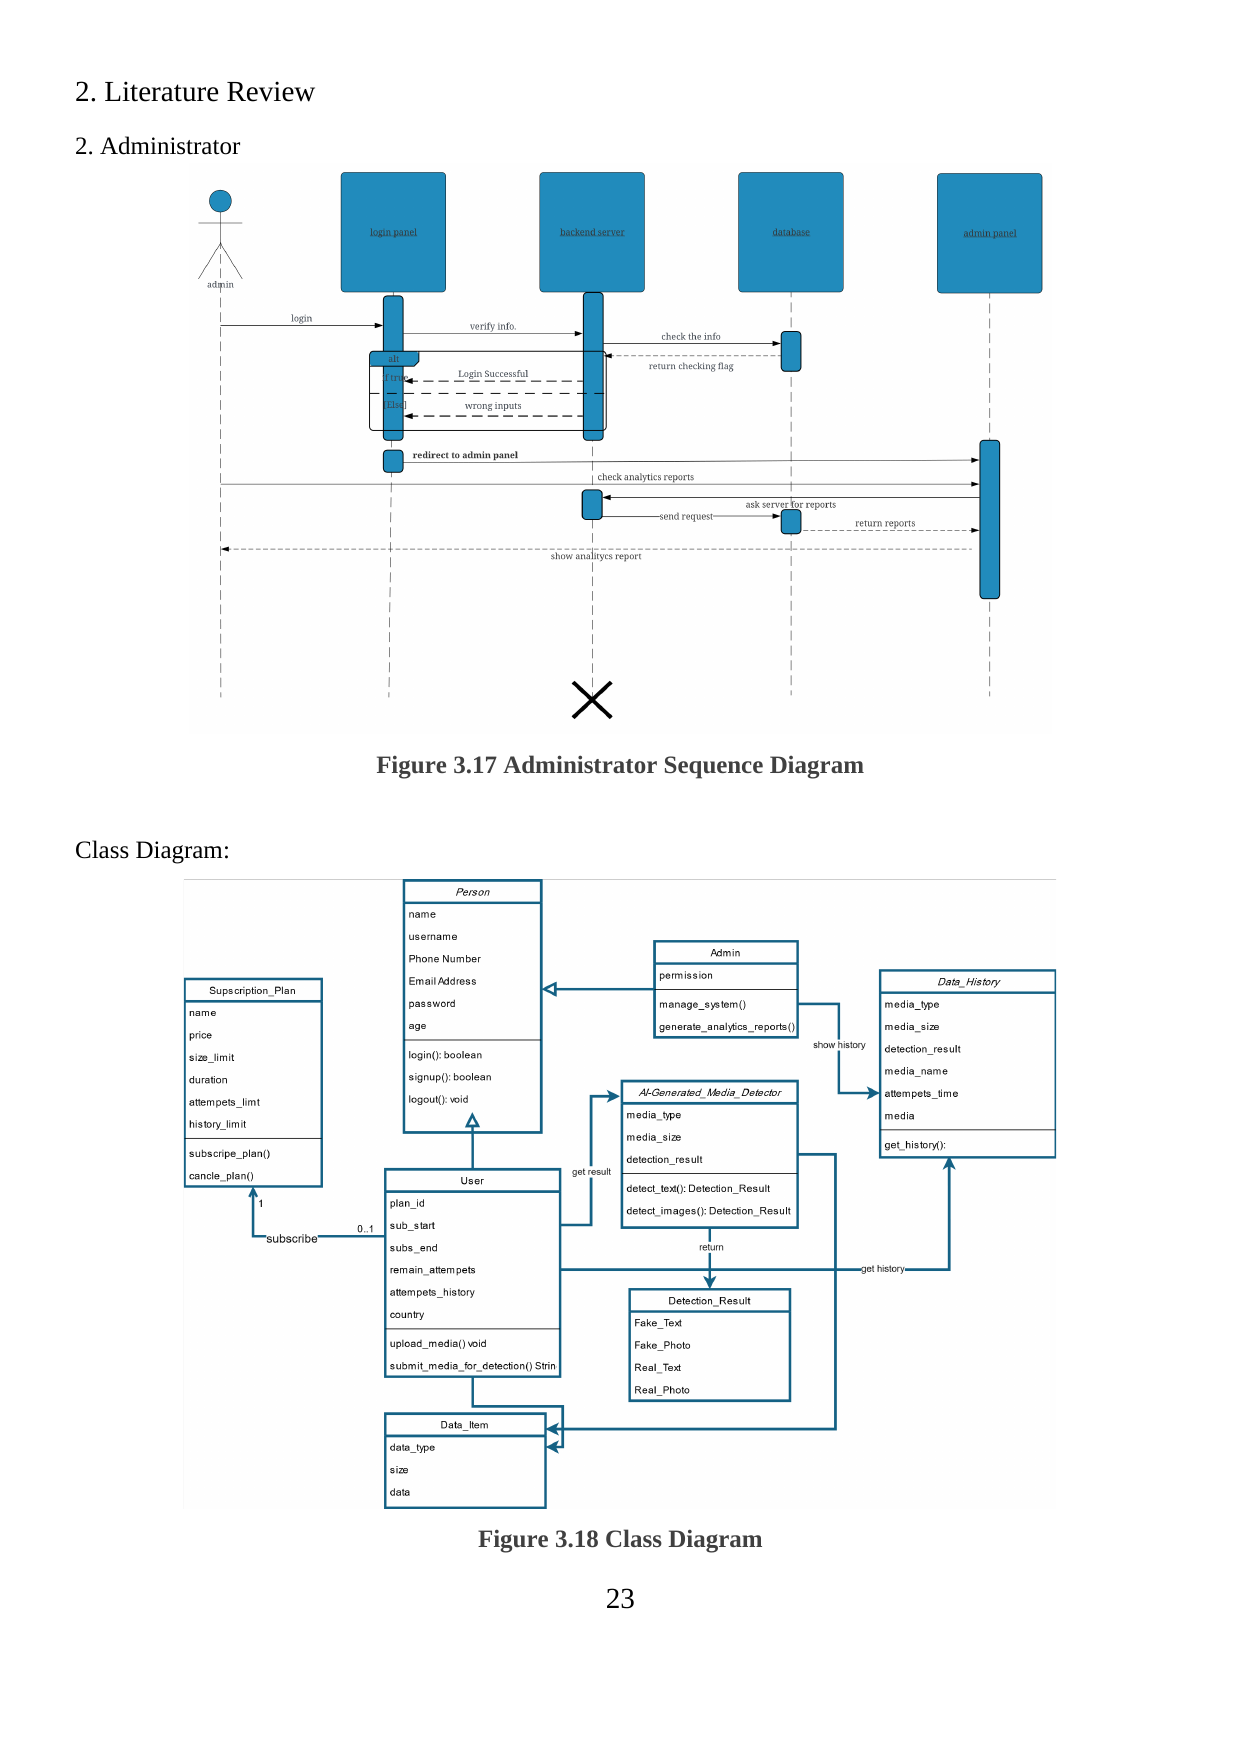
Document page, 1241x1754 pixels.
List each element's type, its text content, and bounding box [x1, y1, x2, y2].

subtitle 2. Administrator [75, 131, 1165, 160]
text Class Diagram: [75, 835, 1165, 864]
picture [188, 163, 1052, 734]
text ‎Figure 3.18 Class Diagram [75, 1524, 1165, 1553]
picture [183, 879, 1057, 1509]
text Figure 3.17 Administrator Sequence Diagram [75, 750, 1165, 779]
